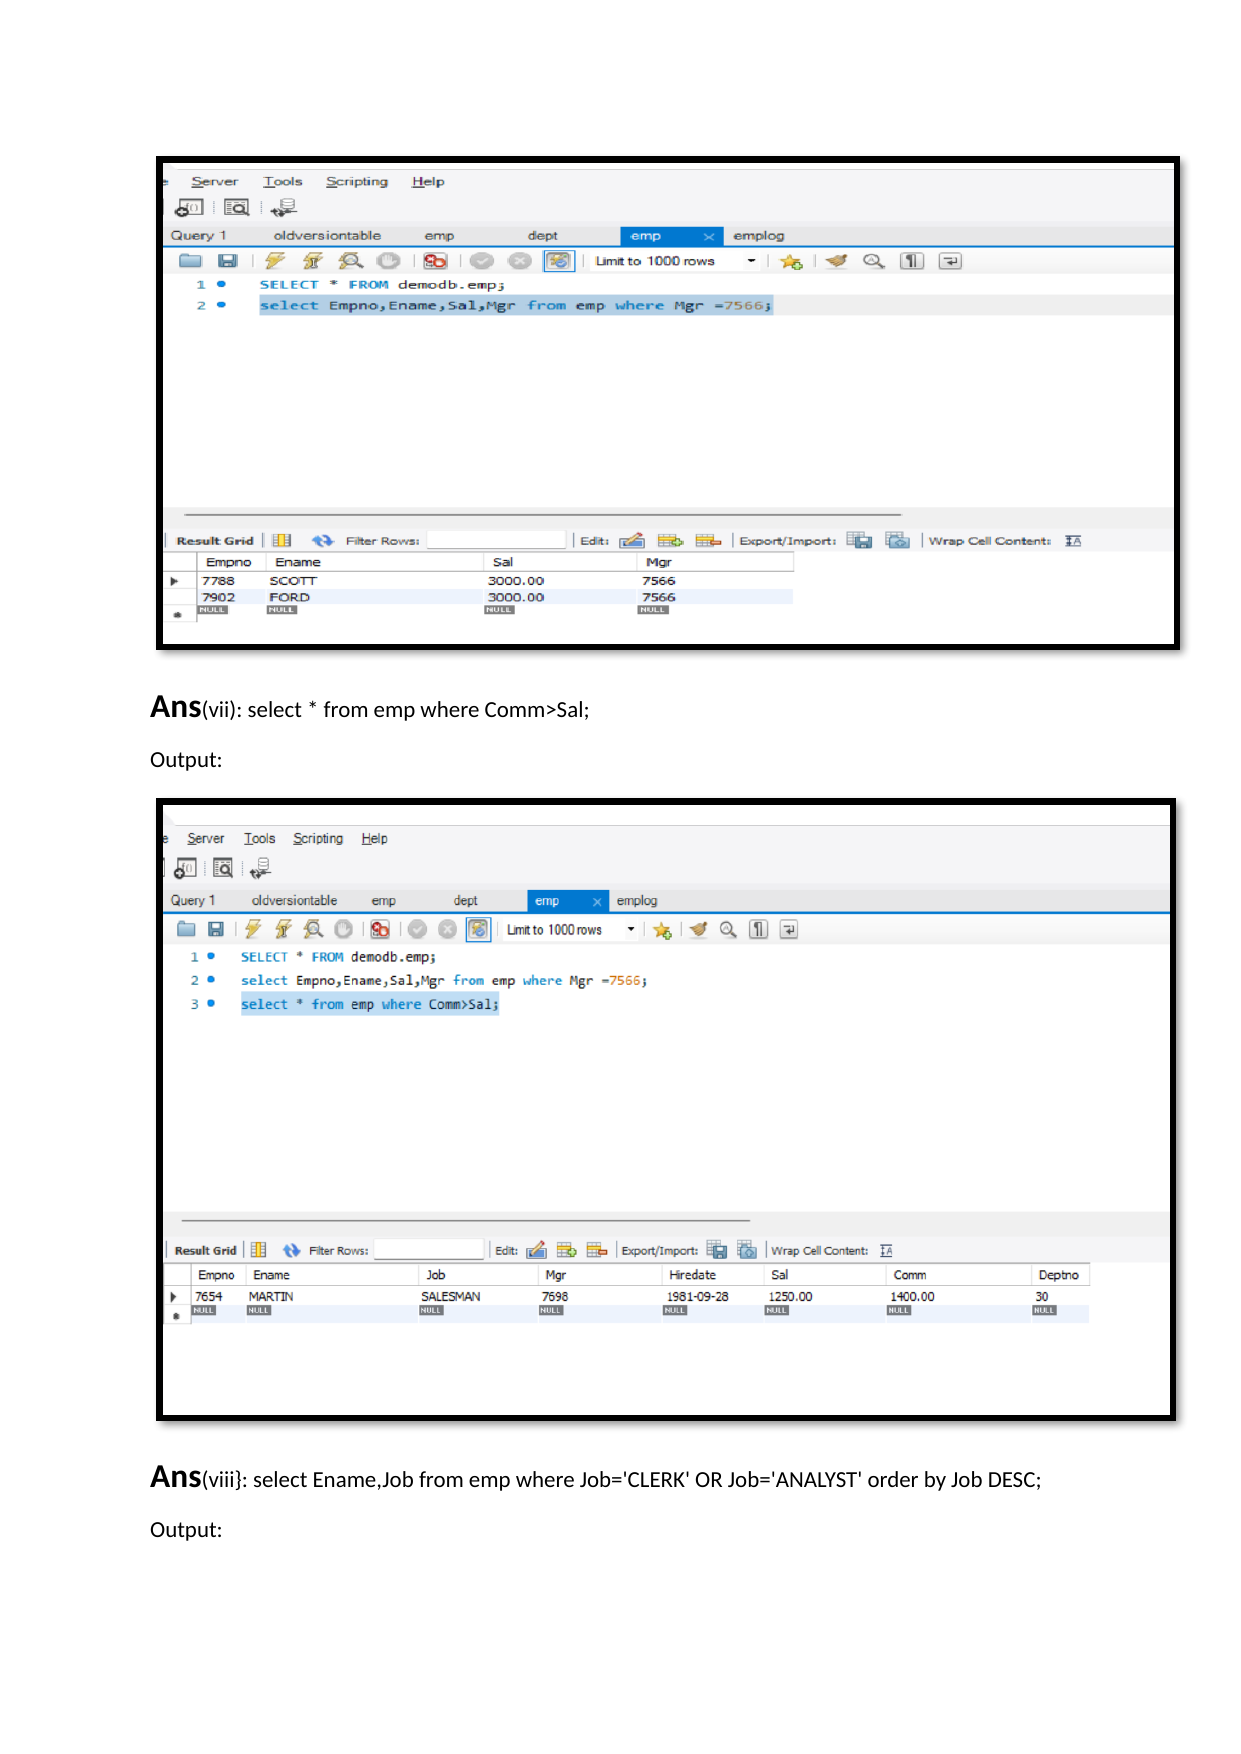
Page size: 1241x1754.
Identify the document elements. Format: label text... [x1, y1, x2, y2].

text Ans(vii): select * from emp where Comm>Sal; [150, 684, 1090, 725]
text Output: [150, 745, 1090, 773]
text Ans(viii}: select Ename,Job from emp where Job='CLERK' OR Job='ANALYST' order by Job DESC; [150, 1455, 1090, 1496]
picture [163, 163, 1174, 644]
picture [163, 805, 1170, 1415]
text Output: [150, 1515, 1090, 1543]
